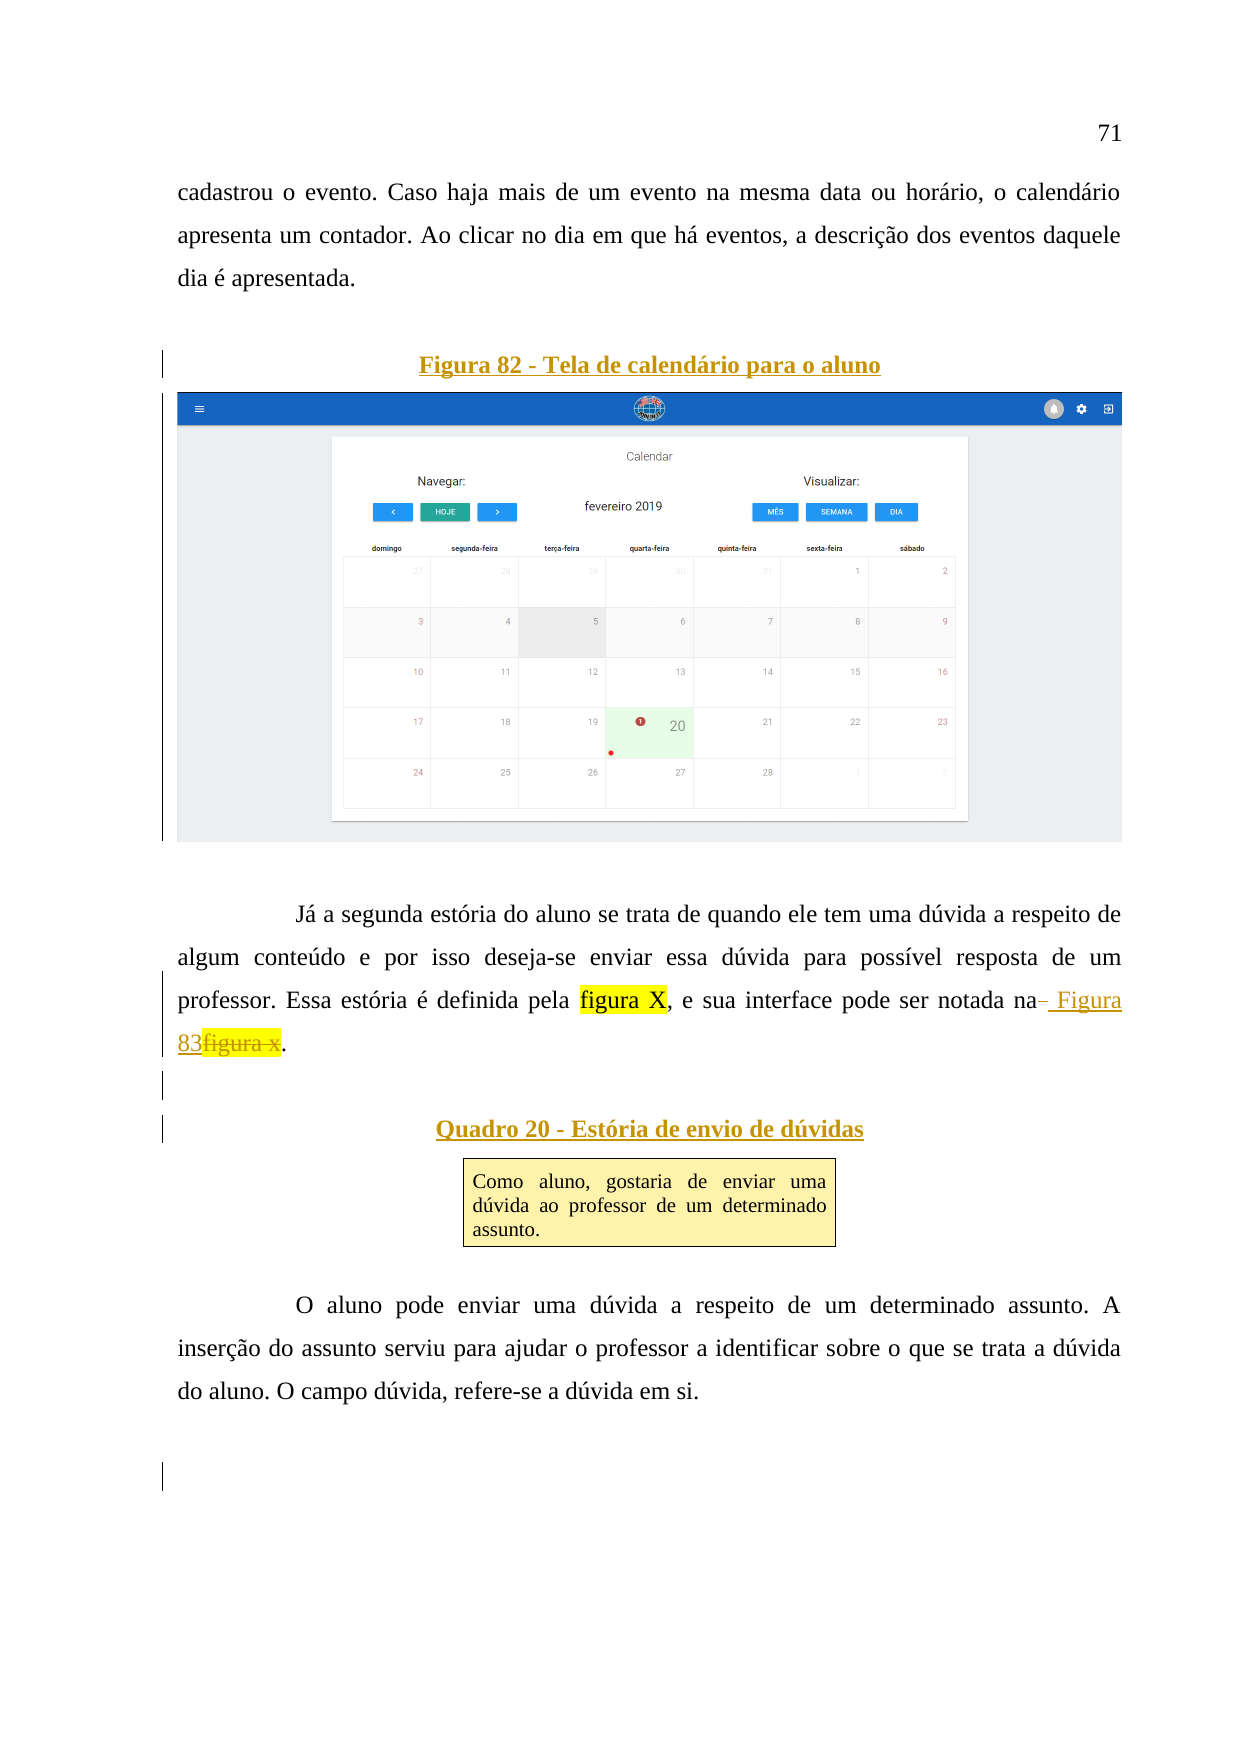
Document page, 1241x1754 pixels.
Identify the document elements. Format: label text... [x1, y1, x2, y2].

text O aluno pode enviar uma dúvida a respeito de um determinado assunto. A inserção do assunto serviu para ajudar o professor a identificar sobre o que se trata a dúvida do aluno. O campo dúvida, refere-se a dúvida em si. [177, 1290, 1122, 1405]
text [177, 177, 1122, 292]
text Como aluno, gostaria de enviar uma dúvida ao professor de um determinado assunto. [464, 1159, 835, 1246]
text Já a segunda estória do aluno se trata de quando ele tem uma dúvida a respeito de algum conteúdo e por isso deseja-se enviar essa dúvida para possível resposta de um professor. Essa estória é definida pela figura X, e sua interface pode ser notada na. [177, 899, 1122, 1057]
picture [177, 392, 1123, 842]
